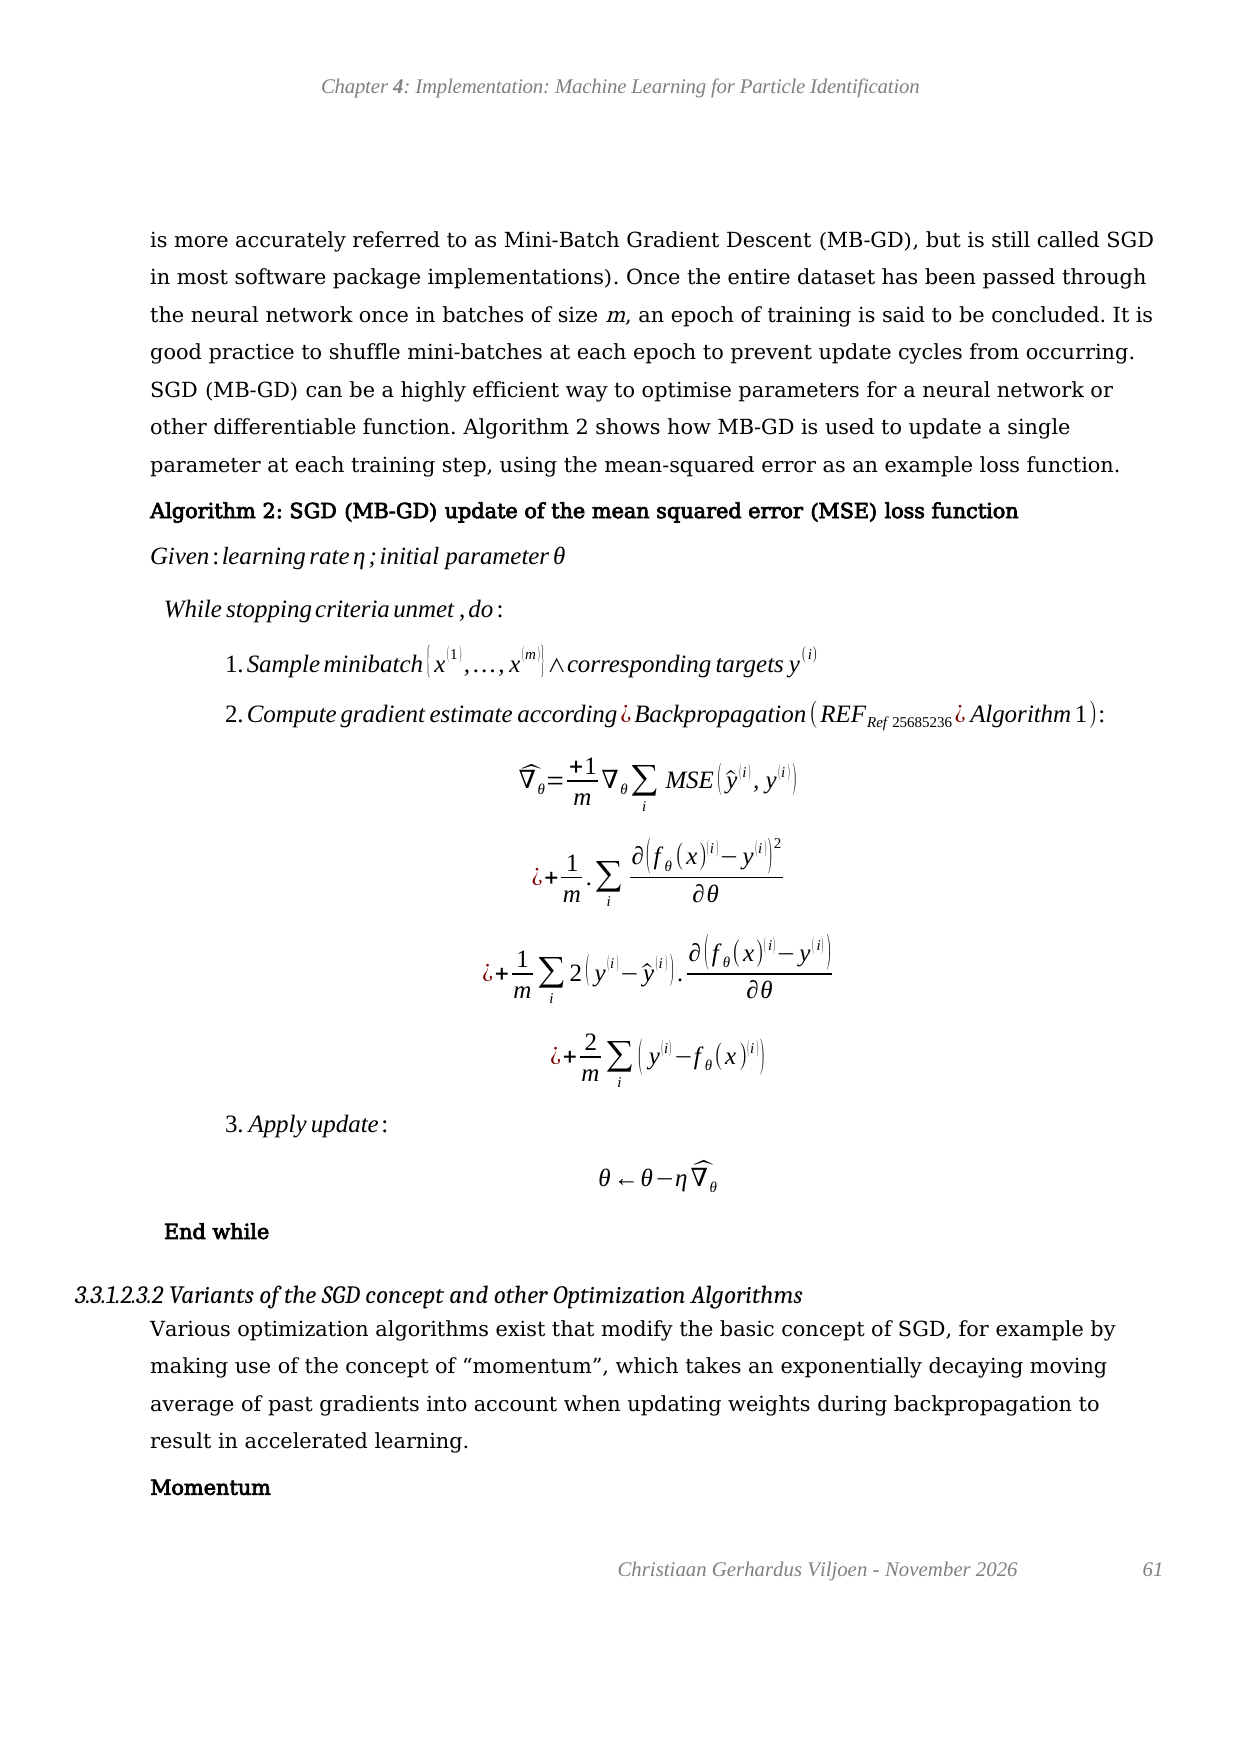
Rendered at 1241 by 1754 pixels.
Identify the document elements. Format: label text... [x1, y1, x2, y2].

text End while [150, 1218, 1165, 1243]
text Algorithm 2: SGD (MB-GD) update of the mean squared error (MSE) loss function [150, 497, 1165, 522]
text Various optimization algorithms exist that modify the basic concept of SGD, for example by making use of the concept of “momentum”, which takes an exponentially decaying moving average of past gradients into account when updating weights during backpropagation to result in accelerated learning. [150, 1316, 1165, 1453]
subtitle Variants of the SGD concept and other Optimization Algorithms [75, 1281, 1165, 1309]
text Momentum [150, 1474, 1165, 1499]
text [150, 227, 1165, 477]
